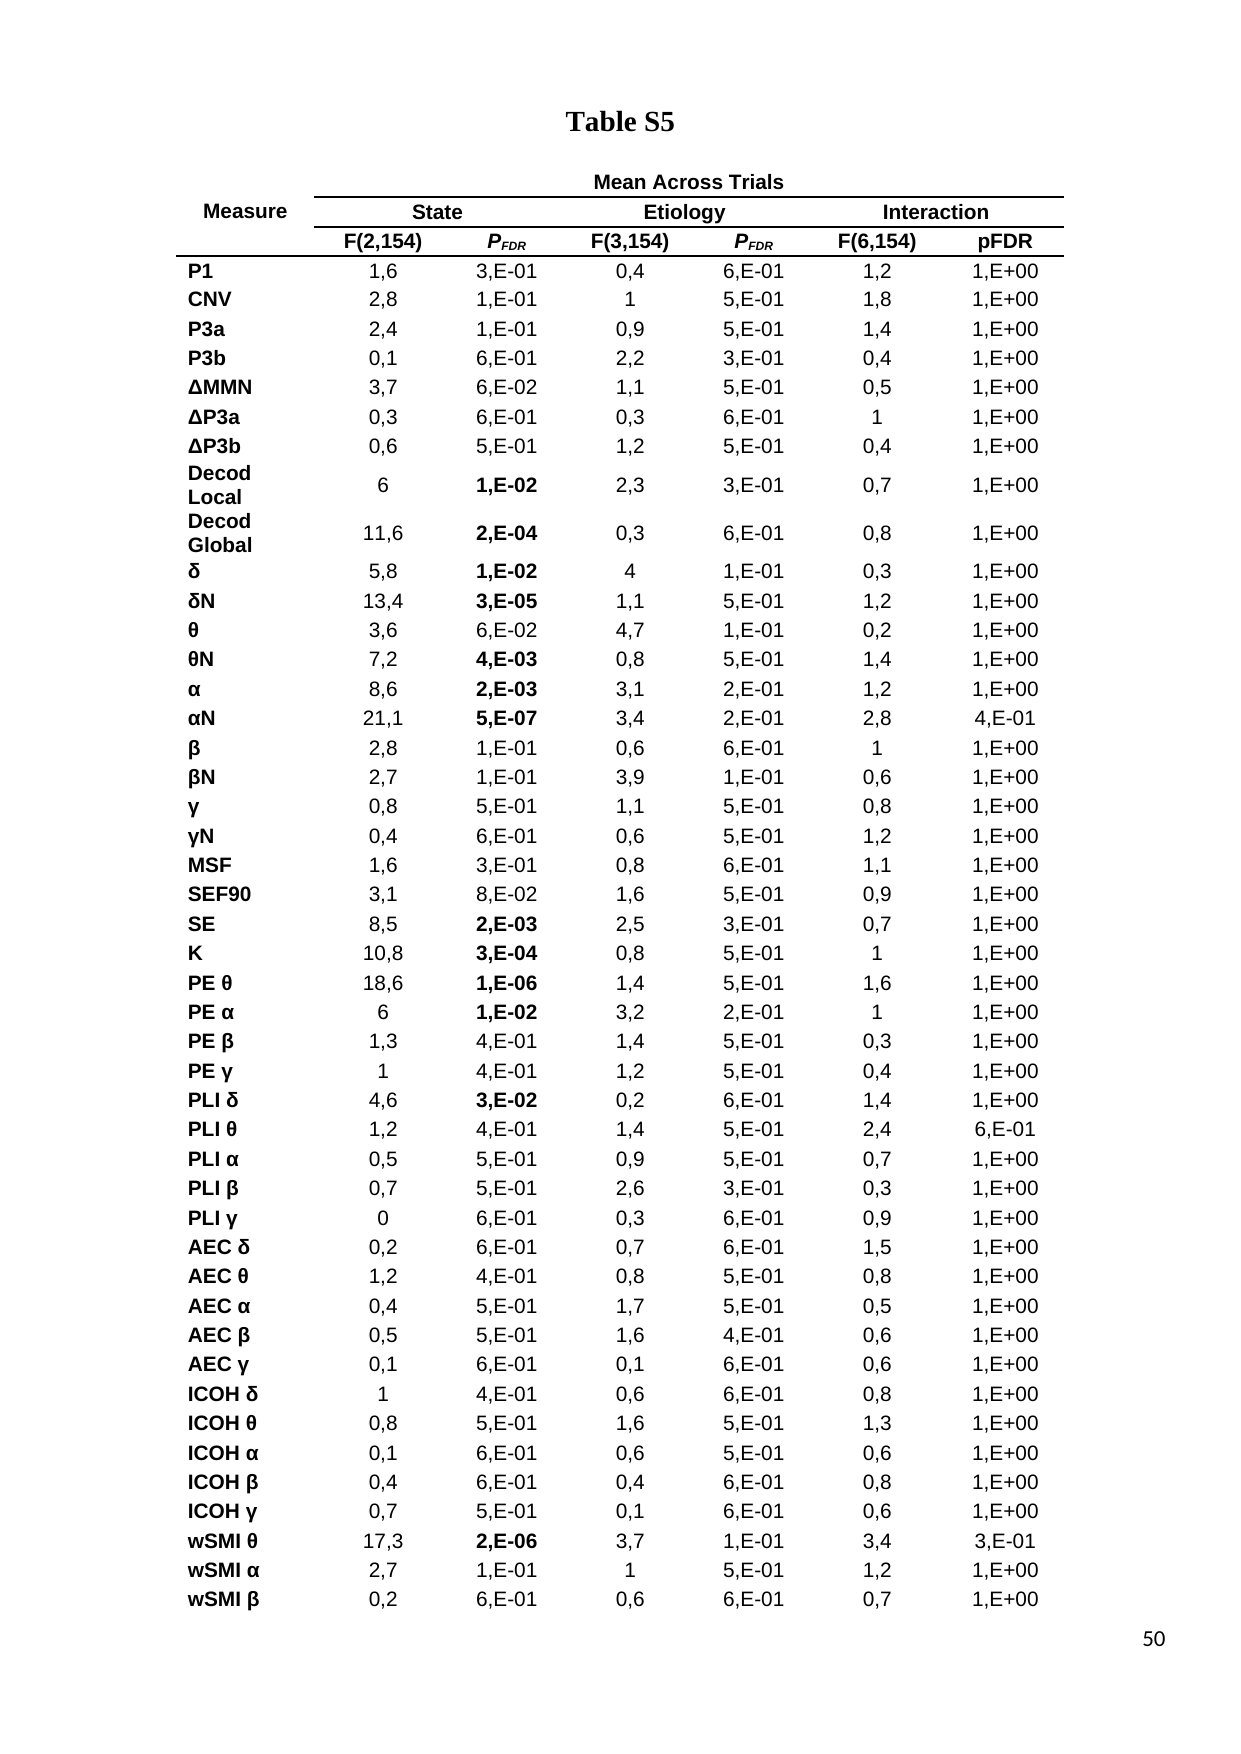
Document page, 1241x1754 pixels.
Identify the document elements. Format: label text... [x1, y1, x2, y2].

text Table S5 [75, 104, 1165, 138]
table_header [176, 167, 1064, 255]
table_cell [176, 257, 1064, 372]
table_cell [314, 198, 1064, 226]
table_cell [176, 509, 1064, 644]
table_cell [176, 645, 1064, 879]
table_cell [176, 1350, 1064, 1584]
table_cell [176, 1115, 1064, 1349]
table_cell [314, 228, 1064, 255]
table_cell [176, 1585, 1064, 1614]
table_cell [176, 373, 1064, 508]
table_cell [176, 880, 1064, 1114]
